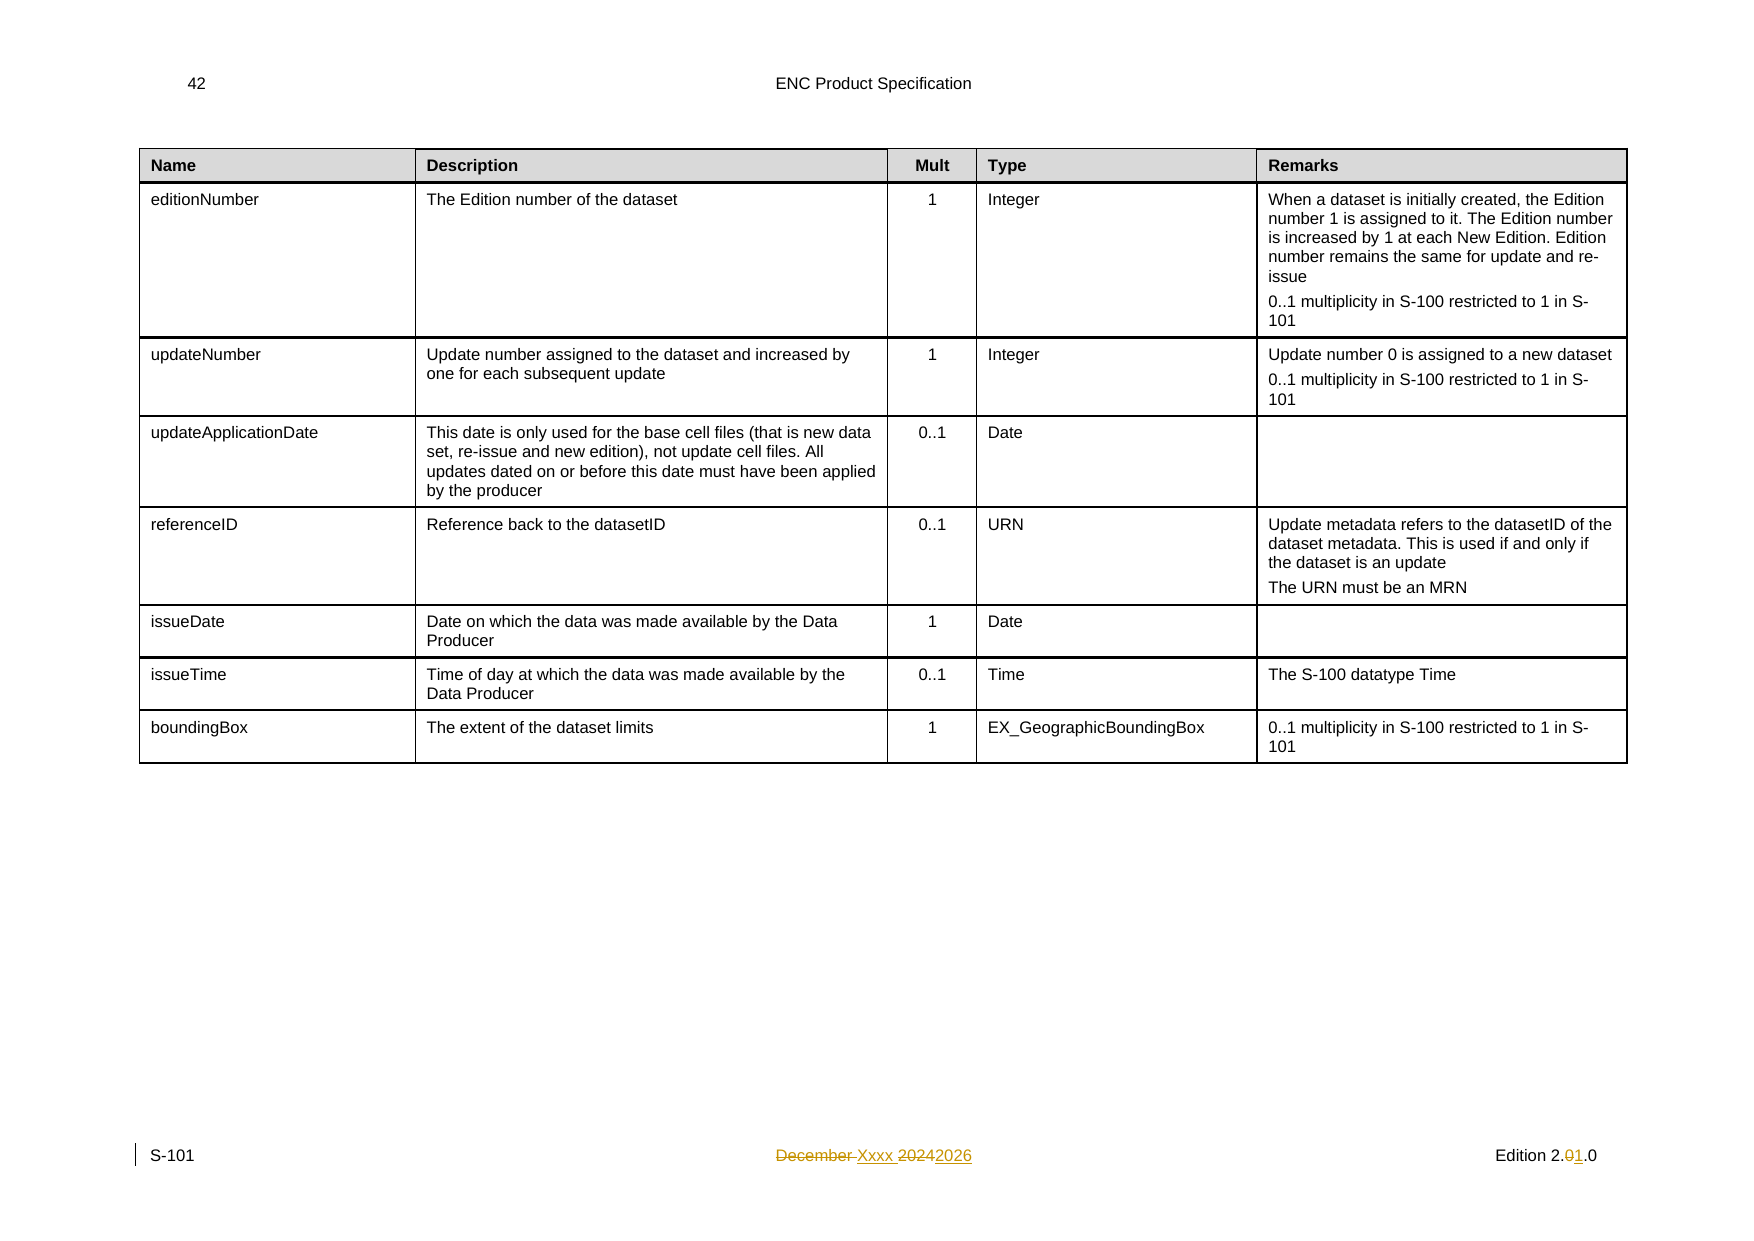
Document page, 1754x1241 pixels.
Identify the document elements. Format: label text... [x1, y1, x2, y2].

table_header Remarks [1257, 150, 1626, 181]
table_cell Time [977, 659, 1256, 709]
table_cell Reference back to the datasetID [416, 508, 887, 603]
table_cell When a dataset is initially created, the Edition number 1 is assigned to it. The Edition number is increased by 1 at each New Edition. Edition number remains the same for update and re-issue 0..1 multiplicity in S-100 restricted to 1 in S-101 [1258, 184, 1626, 336]
table_cell 0..1 multiplicity in S-100 restricted to 1 in S-101 [1258, 711, 1626, 762]
table_cell The extent of the dataset limits [416, 711, 887, 762]
table_cell 1 [888, 606, 976, 656]
table_cell Date [977, 417, 1256, 506]
table_cell Update metadata refers to the datasetID of the dataset metadata. This is used if and only if the dataset is an update The URN must be an MRN [1258, 508, 1626, 603]
table_cell Update number assigned to the dataset and increased by one for each subsequent update [416, 339, 887, 415]
table_cell issueDate [140, 606, 415, 656]
table_cell Date [977, 606, 1256, 656]
table_cell URN [977, 508, 1256, 603]
table_cell Time of day at which the data was made available by the Data Producer [416, 659, 887, 709]
table_header Type [977, 149, 1256, 181]
table_cell The S-100 datatype Time [1258, 659, 1626, 709]
table_cell [1258, 417, 1626, 506]
table_cell issueTime [140, 659, 415, 709]
table_cell 1 [888, 711, 976, 762]
table_cell 1 [888, 184, 976, 336]
table_cell referenceID [140, 508, 415, 603]
table_cell 0..1 [888, 417, 976, 506]
table_cell 0..1 [888, 508, 976, 603]
table_header Mult [888, 149, 976, 181]
table_cell boundingBox [140, 711, 415, 762]
table_cell Integer [977, 339, 1256, 415]
table_cell EX_GeographicBoundingBox [977, 711, 1256, 762]
table_cell editionNumber [140, 184, 415, 336]
table_cell Update number 0 is assigned to a new dataset 0..1 multiplicity in S-100 restricted to 1 in S-101 [1258, 339, 1626, 415]
table_cell This date is only used for the base cell files (that is new data set, re-issue and new edition), not update cell files. All updates dated on or before this date must have been applied by the producer [416, 417, 887, 506]
table_cell Date on which the data was made available by the Data Producer [416, 606, 887, 656]
table_cell [1258, 606, 1626, 656]
table_cell Integer [977, 184, 1256, 336]
table_cell The Edition number of the dataset [416, 184, 887, 336]
table_cell 0..1 [888, 659, 976, 709]
table_cell 1 [888, 339, 976, 415]
table_header Description [416, 150, 887, 181]
table_cell updateApplicationDate [140, 417, 415, 506]
table_header Name [140, 149, 415, 181]
table_cell updateNumber [140, 339, 415, 415]
